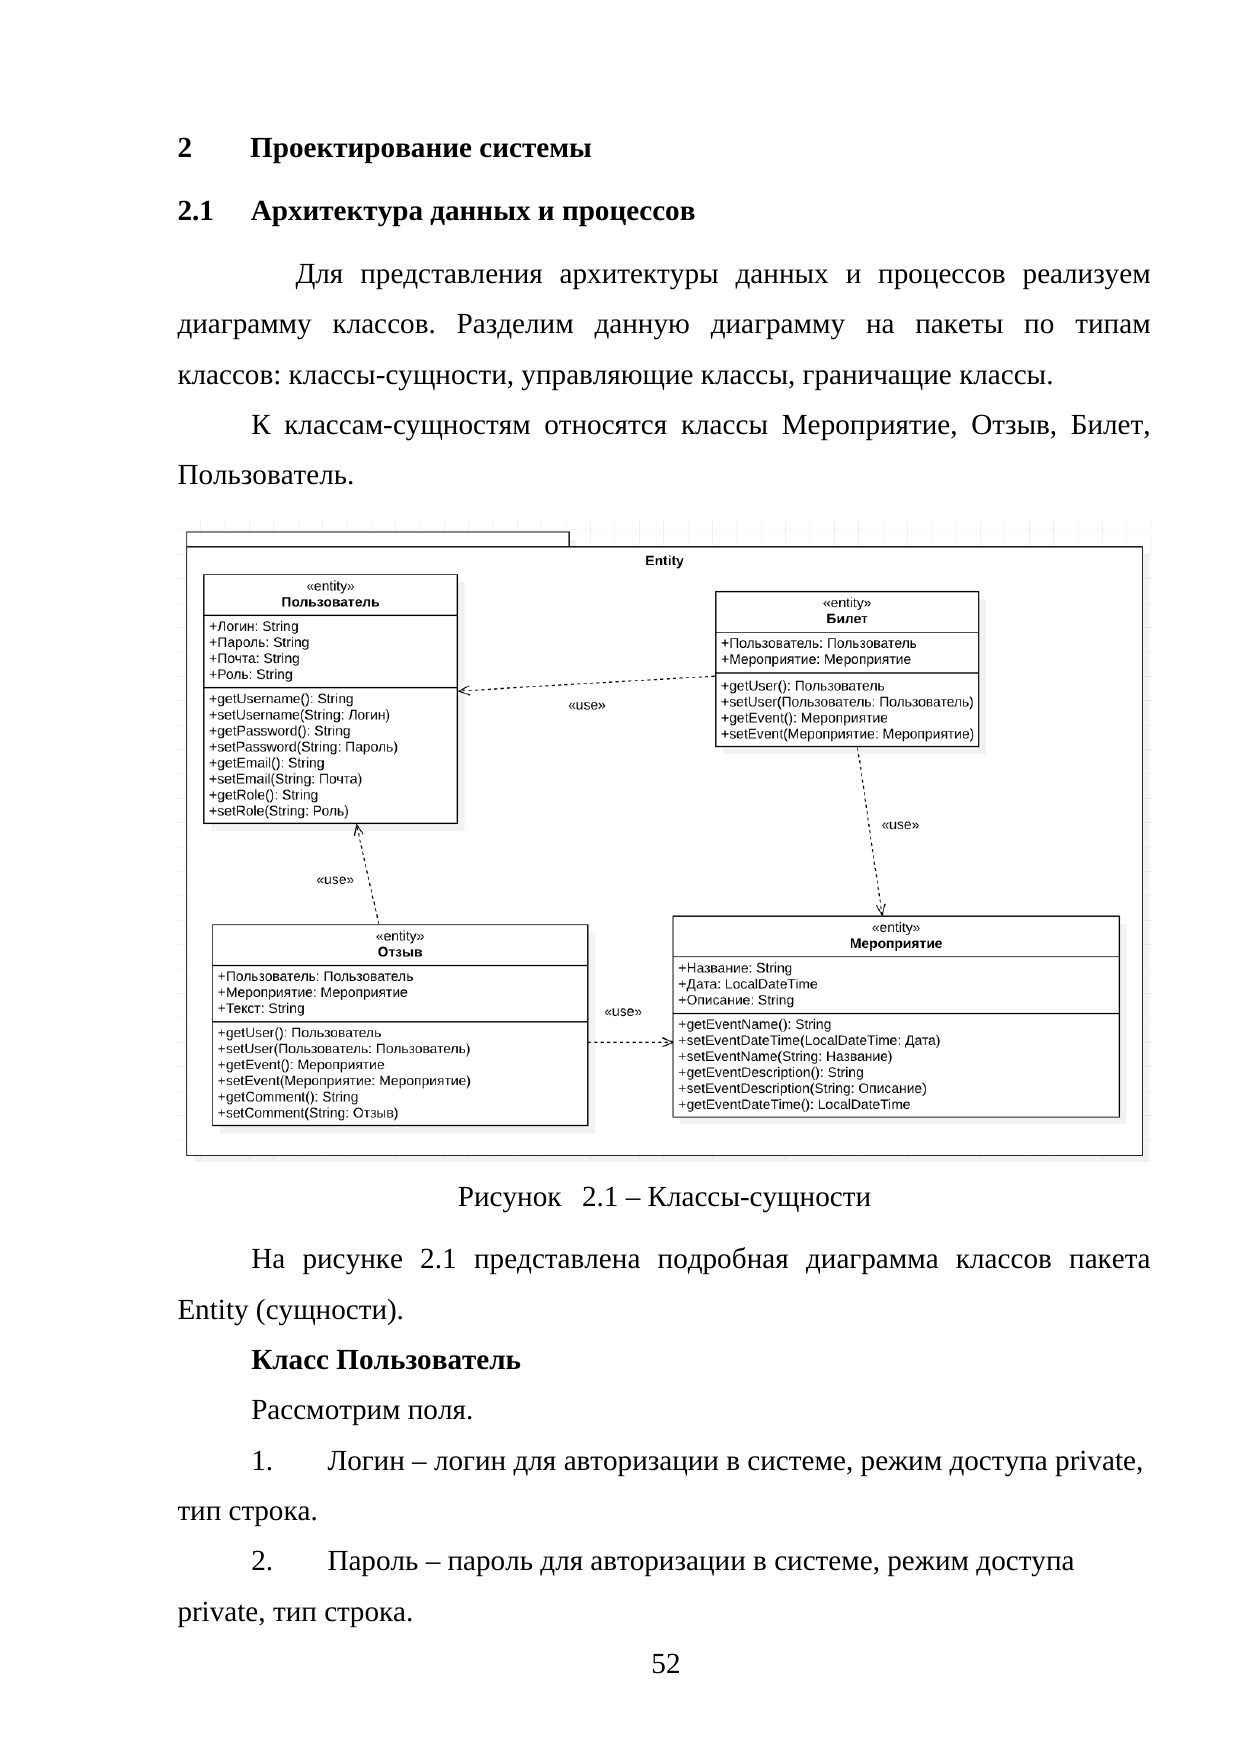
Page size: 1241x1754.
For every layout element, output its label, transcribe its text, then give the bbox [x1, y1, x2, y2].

text Класс Пользователь [177, 1342, 1152, 1376]
text На рисунке 2.1 представлена подробная диаграмма классов пакета Entity (сущности). [177, 1242, 1152, 1325]
text Для представления архитектуры данных и процессов реализуем диаграмму классов. Разделим данную диаграмму на пакеты по типам классов: классы-сущности, управляющие классы, граничащие классы. [177, 256, 1152, 390]
subtitle 2.1 Архитектура данных и процессов [177, 193, 1152, 227]
picture [177, 520, 1152, 1162]
list Логин – логин для авторизации в системе, режим доступа private, тип строка. [177, 1443, 1152, 1527]
text Рассмотрим поля. [177, 1392, 1152, 1426]
list Пароль – пароль для авторизации в системе, режим доступа private, тип строка. [177, 1543, 1152, 1627]
subtitle 2 Проектирование системы [177, 131, 1152, 164]
list 2.1 – Классы-сущности [177, 1179, 1152, 1212]
text К классам-сущностям относятся классы Мероприятие, Отзыв, Билет, Пользователь. [177, 407, 1152, 491]
